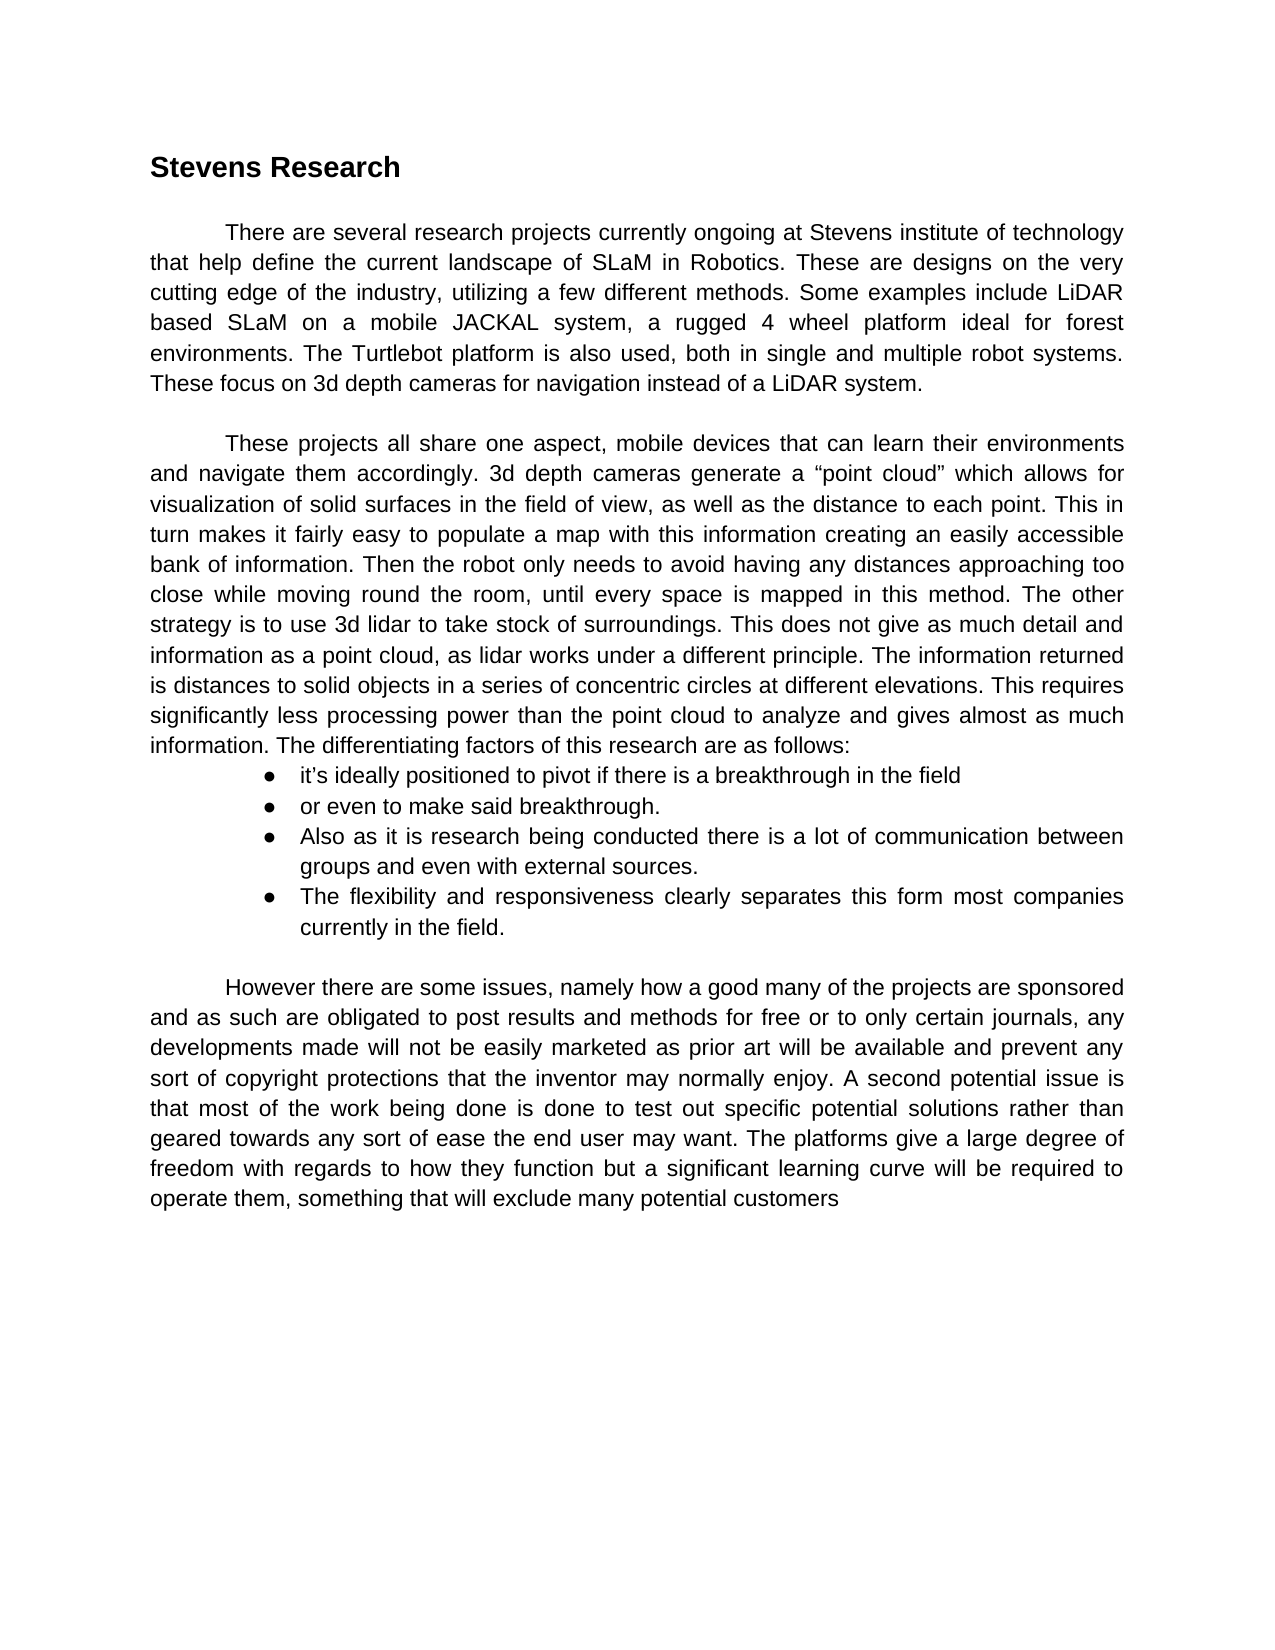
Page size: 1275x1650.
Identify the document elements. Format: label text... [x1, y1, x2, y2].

text These projects all share one aspect, mobile devices that can learn their environments and navigate them accordingly. 3d depth cameras generate a “point cloud” which allows for visualization of solid surfaces in the field of view, as well as the distance to each point. This in turn makes it fairly easy to populate a map with this information creating an easily accessible bank of information. Then the robot only needs to avoid having any distances approaching too close while moving round the room, until every space is mapped in this method. The other strategy is to use 3d lidar to take stock of surroundings. This does not give as much detail and information as a point cloud, as lidar works under a different principle. The information returned is distances to solid objects in a series of concentric circles at different elevations. This requires significantly less processing power than the point cloud to analyze and gives almost as much information. The differentiating factors of this research are as follows: [150, 430, 1125, 759]
list it’s ideally positioned to pivot if there is a breakthrough in the field [262, 762, 1125, 789]
list or even to make said breakthrough. [262, 793, 1125, 819]
text However there are some issues, namely how a good many of the projects are sponsored and as such are obligated to post results and methods for free or to only certain journals, any developments made will not be easily marketed as prior art will be available and prevent any sort of copyright protections that the inventor may normally enjoy. A second potential issue is that most of the work being done is done to test out specific potential solutions rather than geared towards any sort of ease the end user may want. The platforms give a large degree of freedom with regards to how they function but a significant learning curve will be required to operate them, something that will exclude many potential customers [150, 974, 1125, 1212]
list Also as it is research being conducted there is a lot of communication between groups and even with external sources. [262, 823, 1125, 879]
list The flexibility and responsiveness clearly separates this form most companies currently in the field. [262, 883, 1125, 940]
text Stevens Research [150, 150, 1125, 183]
text There are several research projects currently ongoing at Stevens institute of technology that help define the current landscape of SLaM in Robotics. These are designs on the very cutting edge of the industry, utilizing a few different methods. Some examples include LiDAR based SLaM on a mobile JACKAL system, a rugged 4 wheel platform ideal for forest environments. The Turtlebot platform is also used, both in single and multiple robot systems. These focus on 3d depth cameras for navigation instead of a LiDAR system. [150, 219, 1125, 396]
